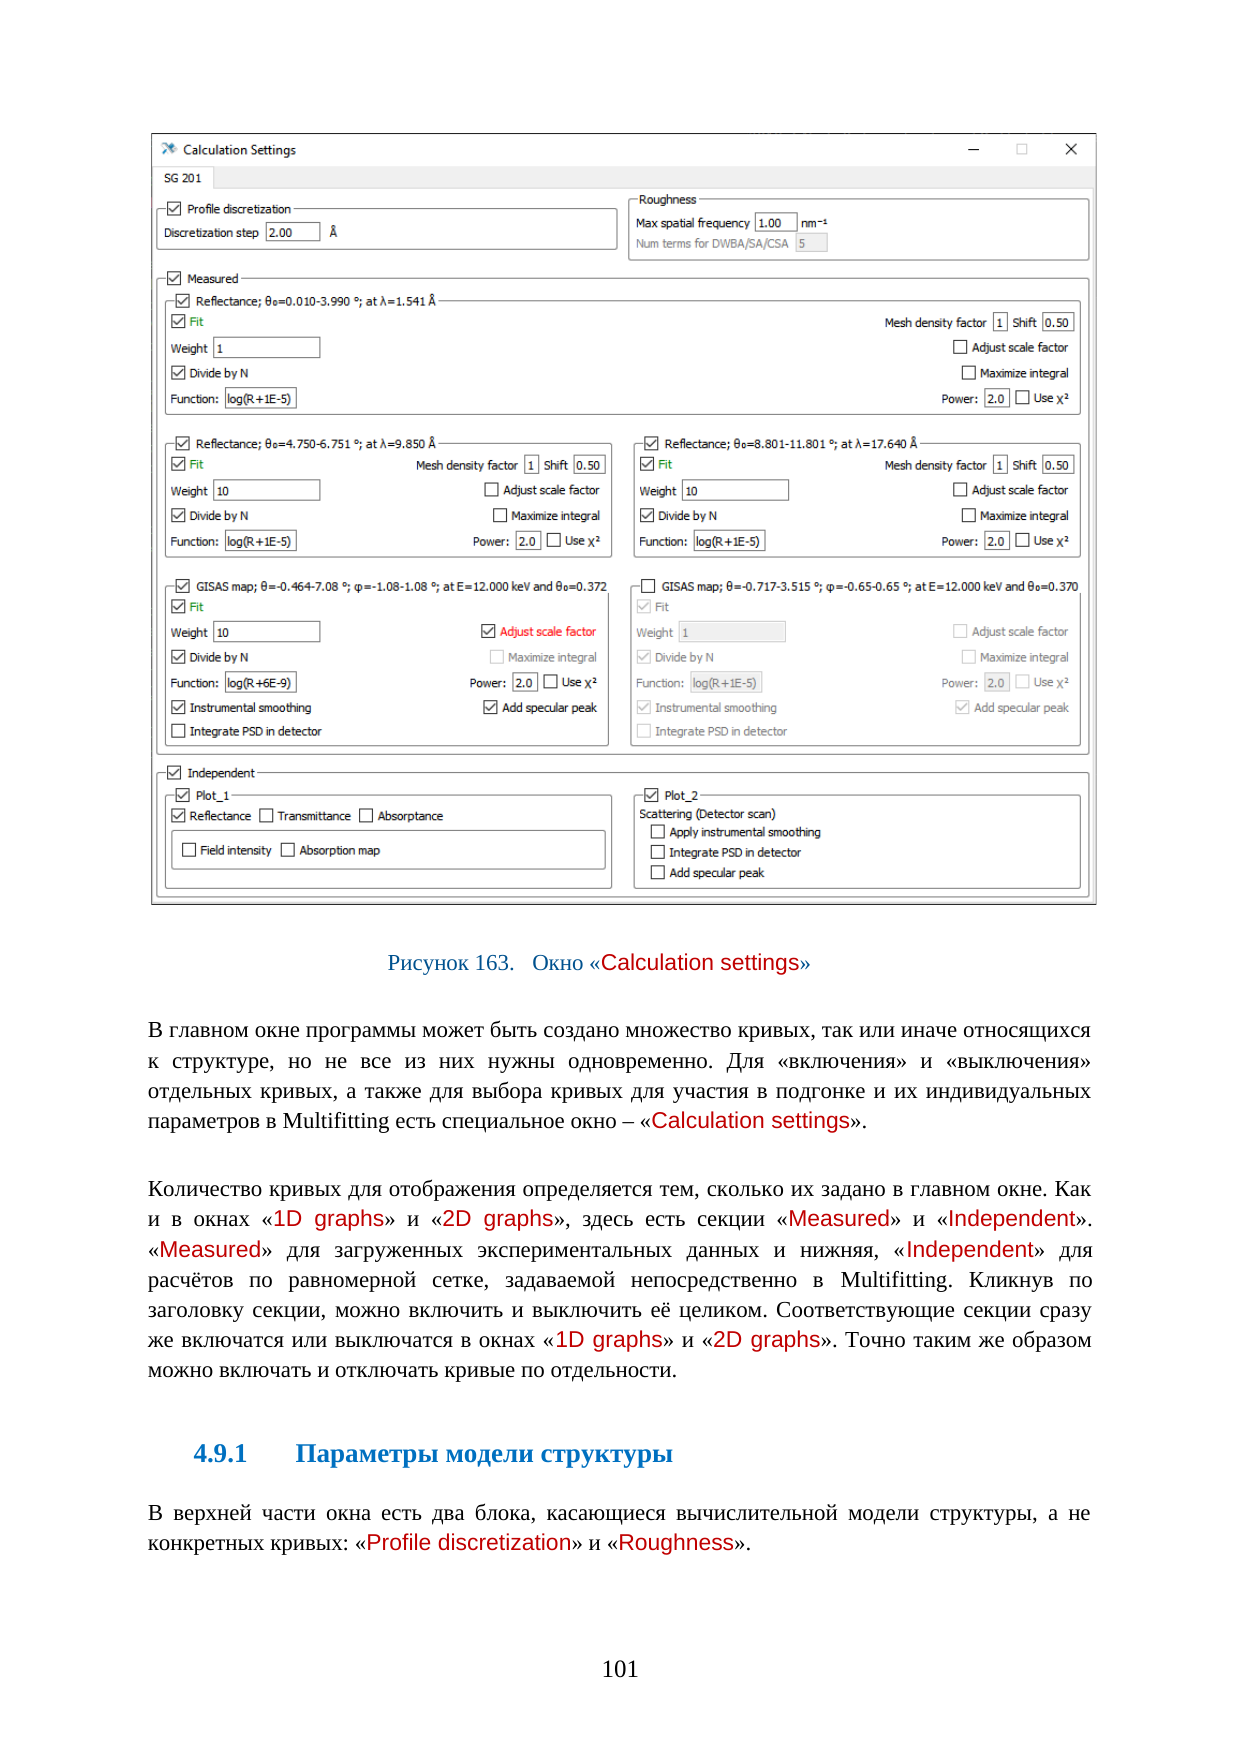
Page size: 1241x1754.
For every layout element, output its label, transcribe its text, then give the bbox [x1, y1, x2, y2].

text В верхней части окна есть два блока, касающиеся вычислительной модели структуры, а не конкретных кривых: «Profile discretization» и «Roughness». [148, 1499, 1093, 1556]
picture [151, 133, 1097, 905]
list Окно «Calculation settings» [178, 905, 1093, 975]
text Количество кривых для отображения определяется тем, сколько их задано в главном окне. Как и в окнах «1D graphs» и «2D graphs», здесь есть секции «Measured» и «Independent». «Measured» для загруженных экспериментальных данных и нижняя, «Independent» для расчётов по равномерной сетке, задаваемой непосредственно в Multifitting. Кликнув по заголовку секции, можно включить и выключить её целиком. Соответствующие секции сразу же включатся или выключатся в окнах «1D graphs» и «2D graphs». Точно таким же образом можно включать и отключать кривые по отдельности. [148, 1175, 1093, 1383]
subtitle Параметры модели структуры [193, 1437, 1093, 1468]
text В главном окне программы может быть создано множество кривых, так или иначе относящихся к структуре, но не все из них нужны одновременно. Для «включения» и «выключения» отдельных кривых, а также для выбора кривых для участия в подгонке и их индивидуальных параметров в Multifitting есть специальное окно – «Calculation settings». [148, 1016, 1093, 1133]
